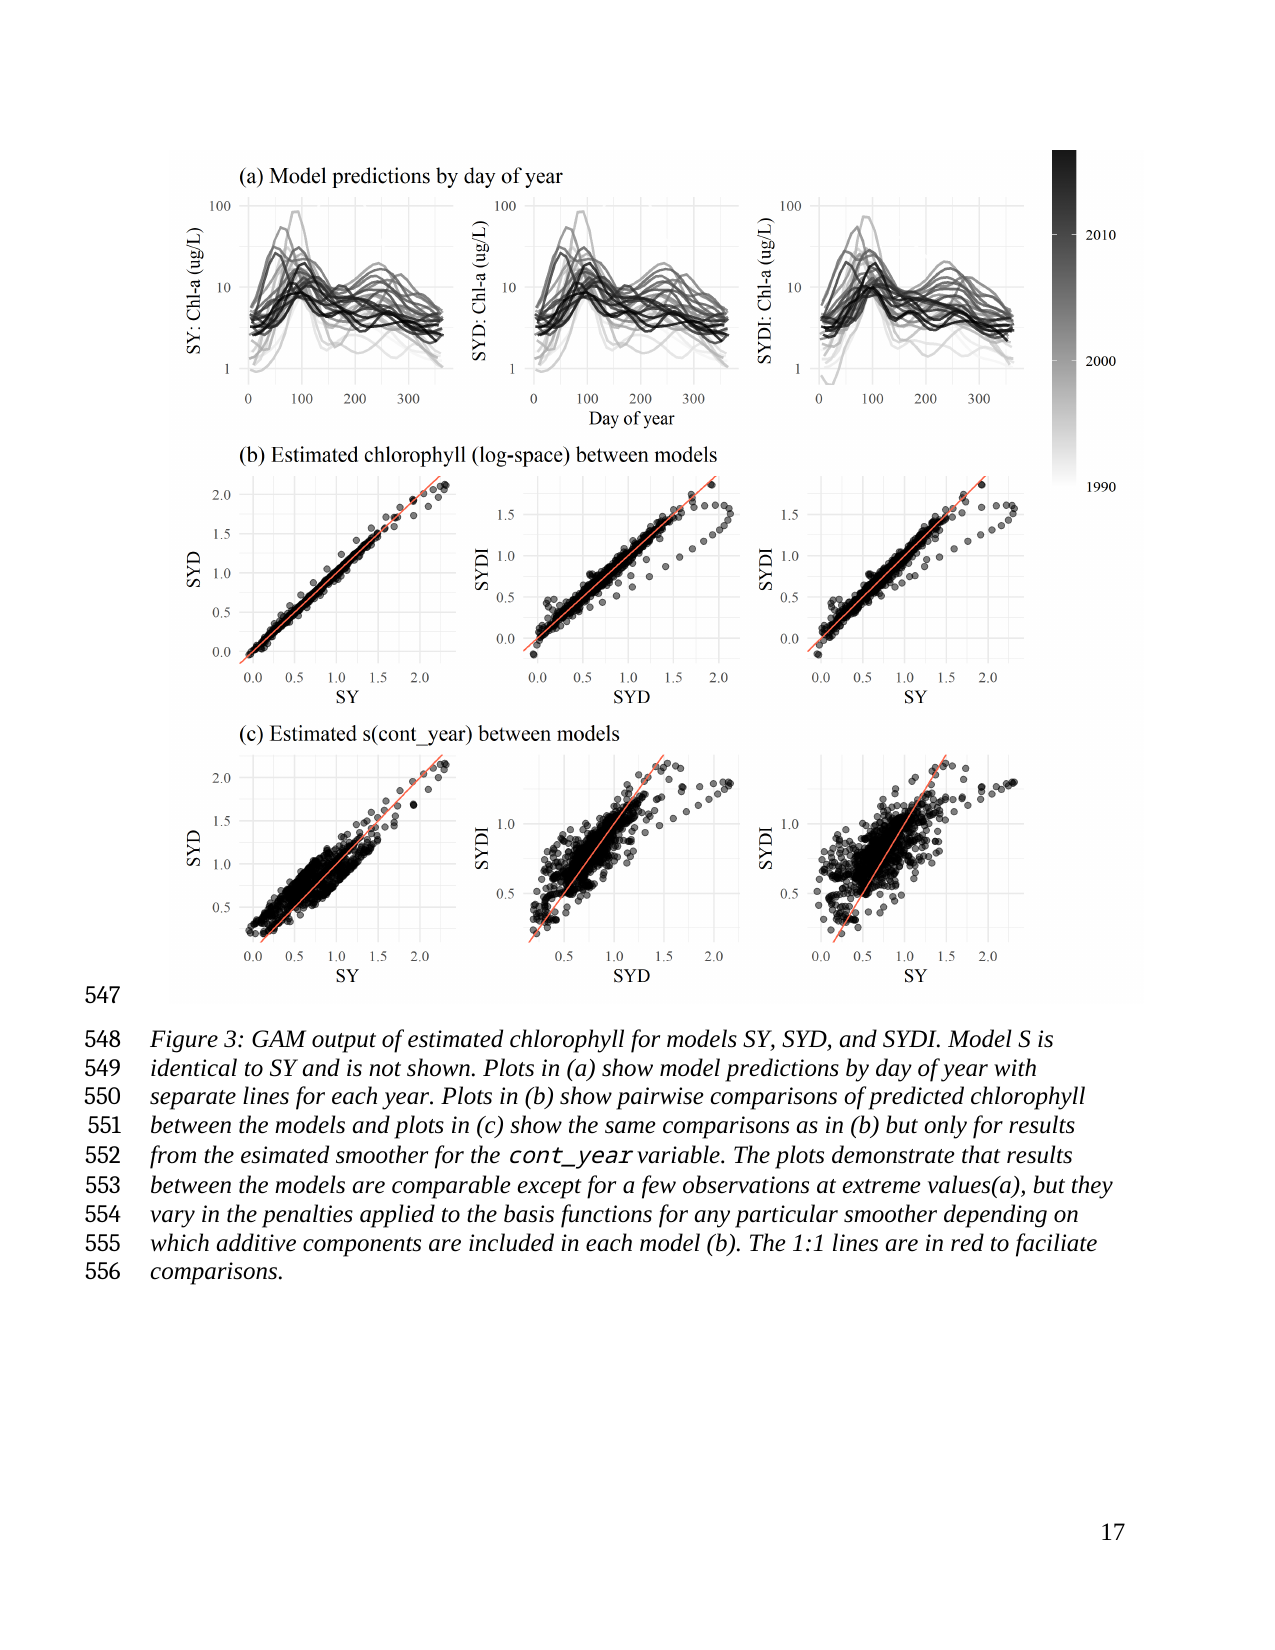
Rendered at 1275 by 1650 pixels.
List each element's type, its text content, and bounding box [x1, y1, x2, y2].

picture [168, 150, 1144, 1004]
text Figure 3: GAM output of estimated chlorophyll for models SY, SYD, and SYDI. Model S is identical to SY and is not shown. Plots in (a) show model predictions by day of year with separate lines for each year. Plots in (b) show pairwise comparisons of predicted chlorophyll between the models and plots in (c) show the same comparisons as in (b) but only for results from the esimated smoother for the cont_year variable. The plots demonstrate that results between the models are comparable except for a few observations at extreme values(a), but they vary in the penalties applied to the basis functions for any particular smoother depending on which additive components are included in each model (b). The 1:1 lines are in red to faciliate comparisons. [150, 1024, 1125, 1285]
